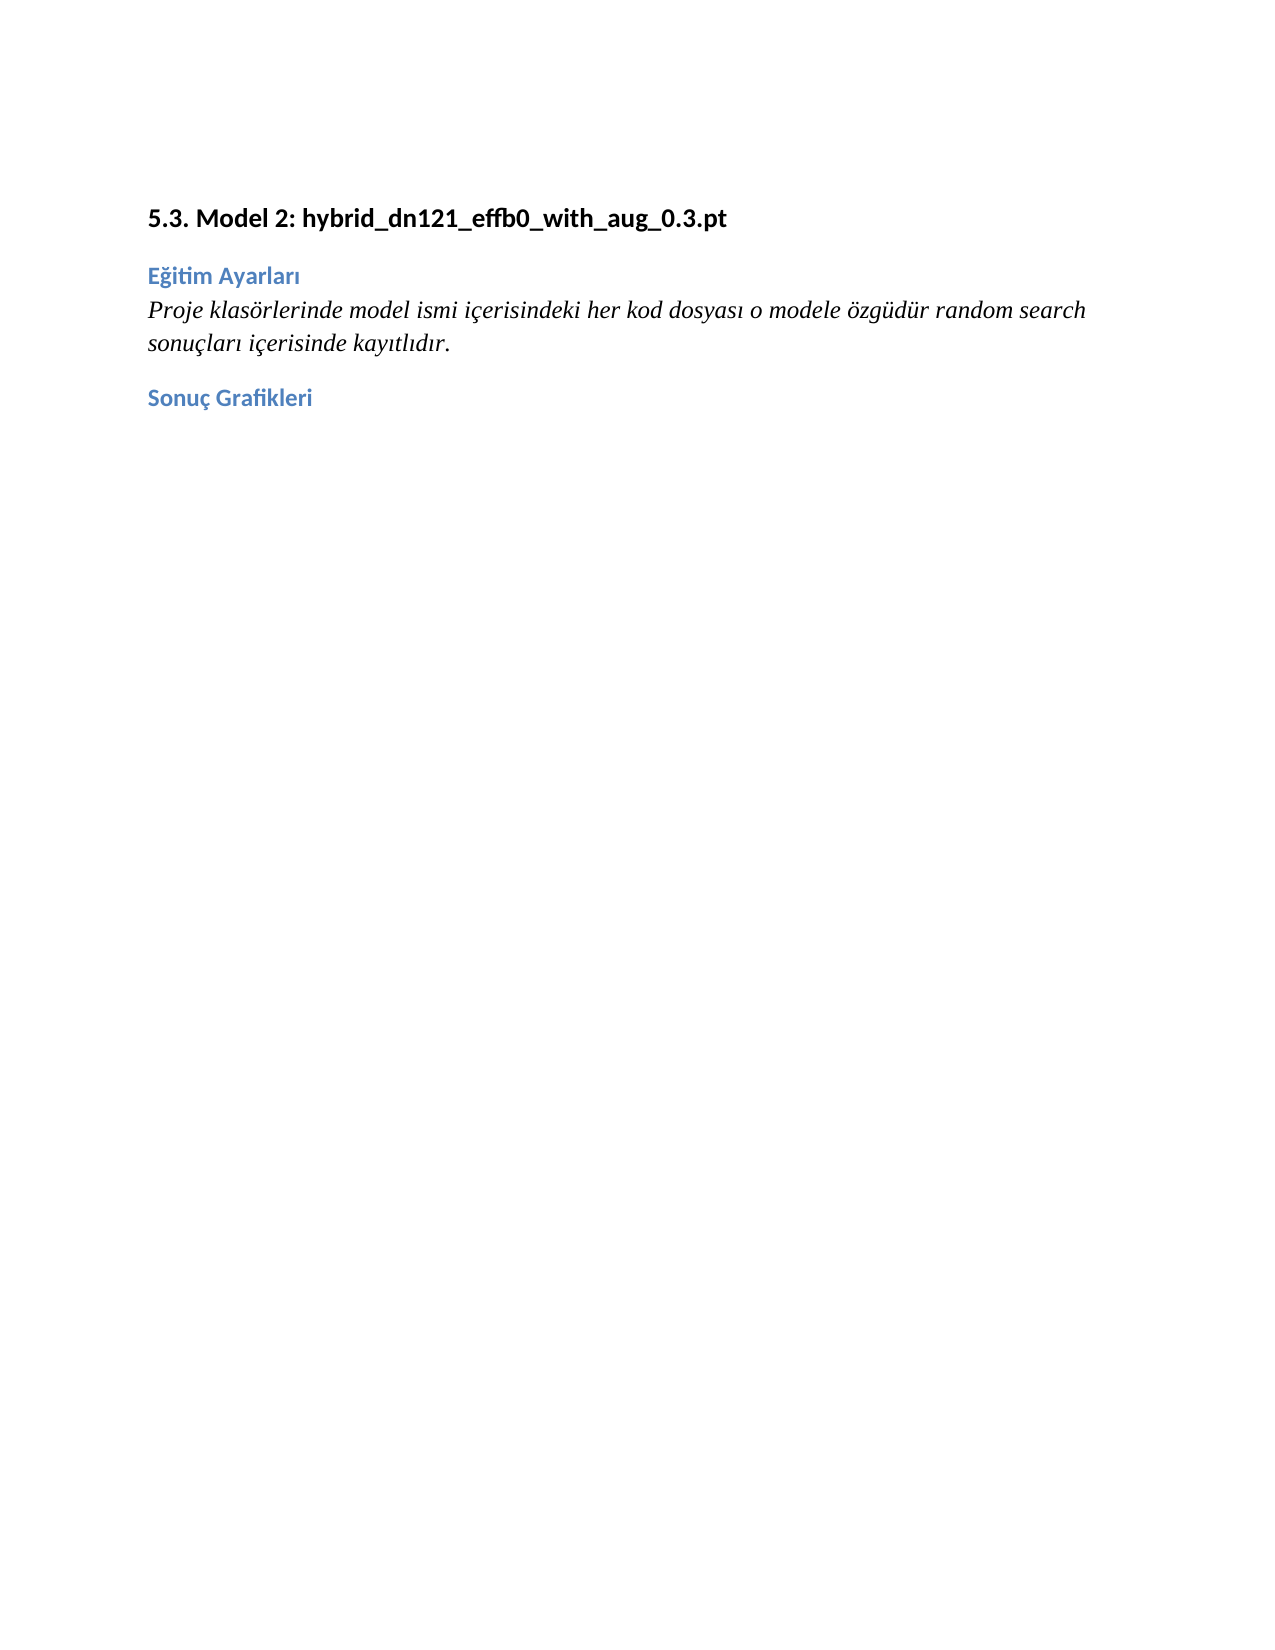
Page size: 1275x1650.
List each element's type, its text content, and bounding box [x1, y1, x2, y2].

text Proje klasörlerinde model ismi içerisindeki her kod dosyası o modele özgüdür random search sonuçları içerisinde kayıtlıdır. [148, 295, 1127, 357]
subtitle Eğitim Ayarları [148, 260, 1127, 291]
subtitle 5.3. Model 2: hybrid_dn121_effb0_with_aug_0.3.pt [148, 201, 1127, 234]
subtitle Sonuç Grafikleri [148, 382, 1127, 413]
